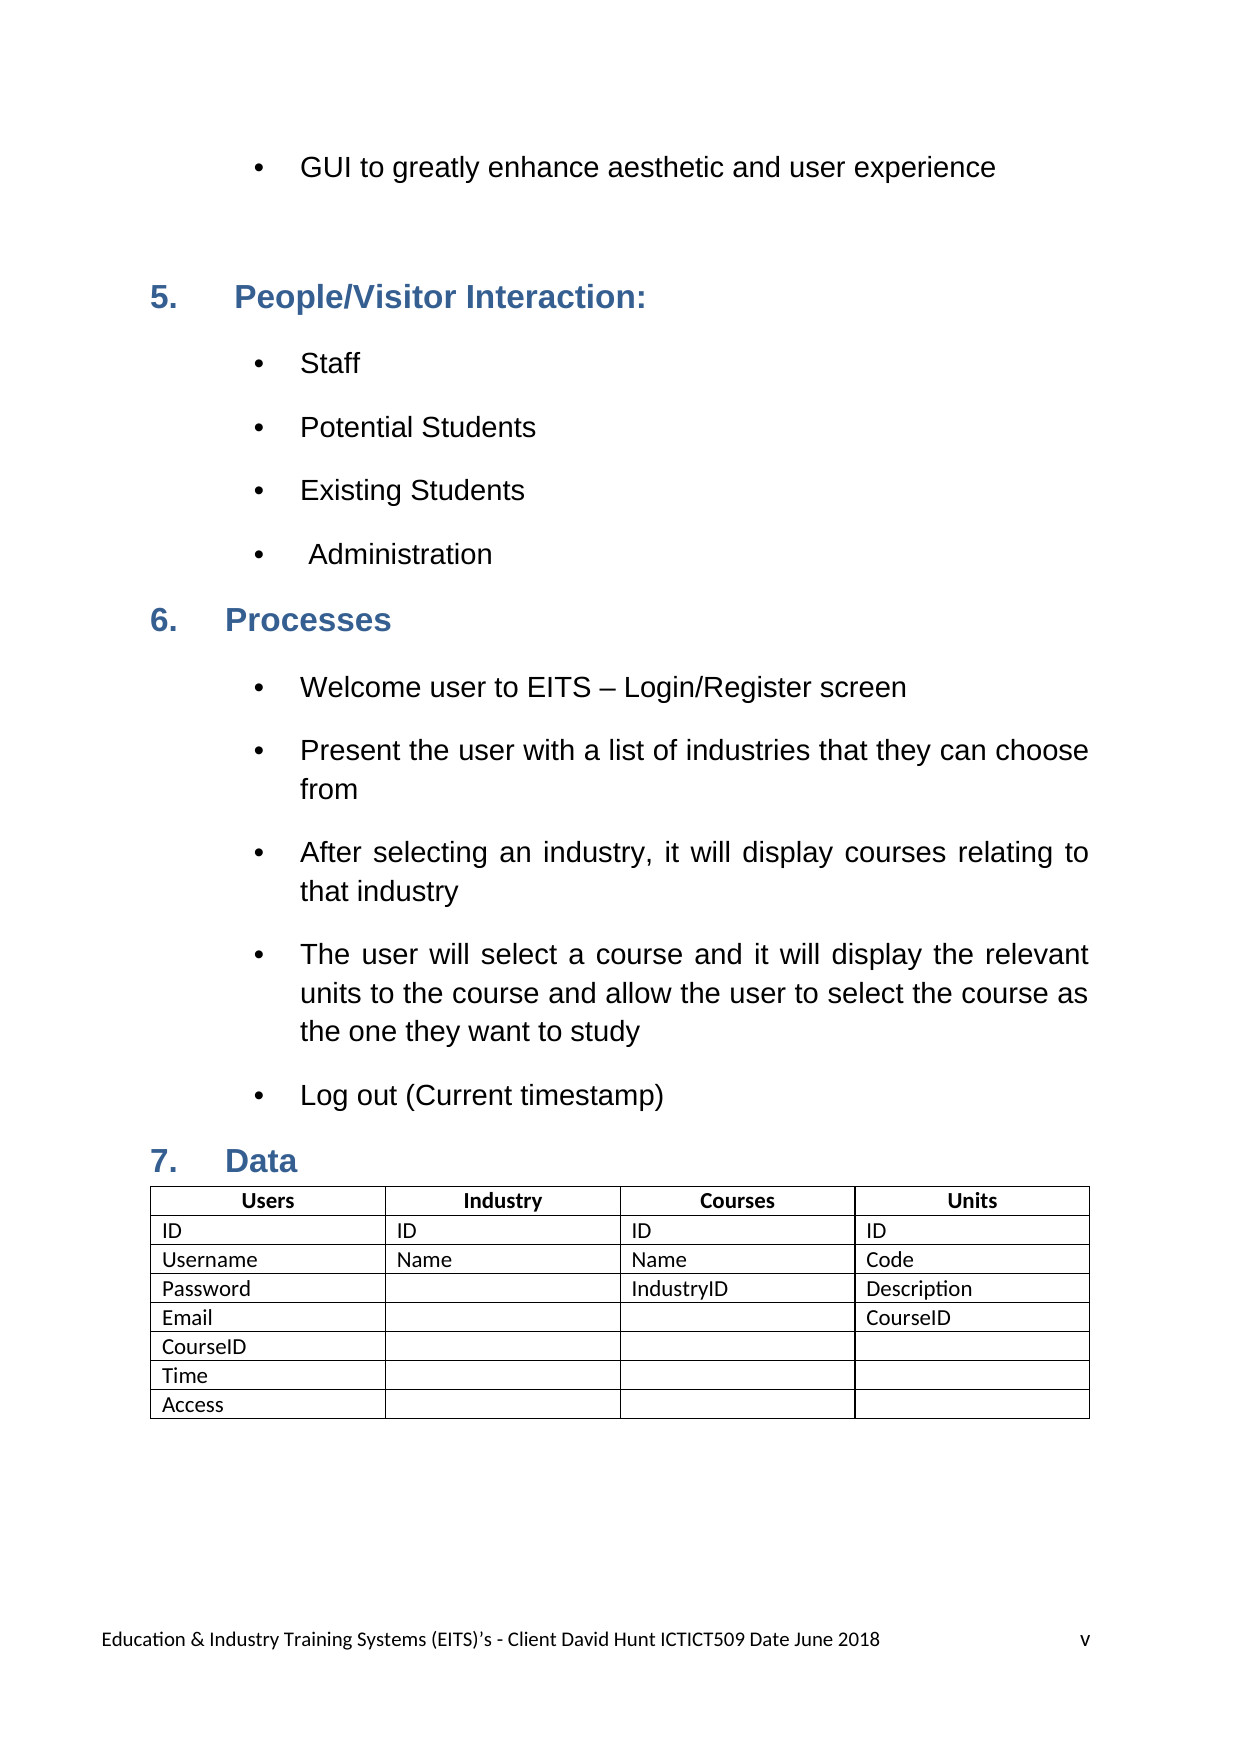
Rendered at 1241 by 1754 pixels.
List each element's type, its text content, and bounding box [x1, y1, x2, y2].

text • Potential Students [253, 410, 1090, 443]
table_cell [856, 1390, 1089, 1418]
subtitle 6. Processes [150, 600, 1090, 639]
table_cell [621, 1332, 854, 1360]
table_cell CourseID [151, 1332, 385, 1360]
subtitle 5. People/Visitor Interaction: [150, 277, 1090, 316]
text • The user will select a course and it will display the relevant units to the course and allow the user to select the course as the one they want to study [253, 937, 1090, 1048]
table_cell Email [151, 1303, 385, 1331]
table_cell Password [151, 1274, 385, 1302]
table_cell [386, 1332, 620, 1360]
table_cell Time [151, 1361, 385, 1389]
table_header Courses [621, 1187, 854, 1215]
text • GUI to greatly enhance aesthetic and user experience [253, 150, 1090, 183]
text • Existing Students [253, 473, 1090, 507]
table_cell [386, 1361, 620, 1389]
table_cell ID [151, 1216, 385, 1244]
table_cell Name [621, 1245, 854, 1273]
table_cell Username [151, 1245, 385, 1273]
table_cell [621, 1390, 854, 1418]
table_cell Description [856, 1274, 1089, 1302]
subtitle 7. Data [150, 1141, 1090, 1180]
table_cell [621, 1303, 854, 1331]
table_cell IndustryID [621, 1274, 854, 1302]
table_cell [386, 1390, 620, 1418]
table_cell CourseID [856, 1303, 1089, 1331]
table_cell Code [856, 1245, 1089, 1273]
table_cell Name [386, 1245, 620, 1273]
table_cell [856, 1332, 1089, 1360]
text • Welcome user to EITS – Login/Register screen [253, 669, 1090, 703]
table_cell ID [856, 1216, 1089, 1244]
text • Administration [253, 537, 1090, 570]
table_cell [621, 1361, 854, 1389]
table_cell ID [621, 1216, 854, 1244]
table_cell [386, 1274, 620, 1302]
table_cell [856, 1361, 1089, 1389]
table_header Units [856, 1187, 1089, 1215]
text • Staff [253, 346, 1090, 380]
table_cell [386, 1303, 620, 1331]
text • Log out (Current timestamp) [253, 1078, 1090, 1111]
table_cell ID [386, 1216, 620, 1244]
text • Present the user with a list of industries that they can choose from [253, 733, 1090, 805]
table_cell Access [151, 1390, 385, 1418]
table_header Industry [386, 1187, 620, 1215]
text • After selecting an industry, it will display courses relating to that industry [253, 835, 1090, 907]
table_header Users [151, 1187, 385, 1215]
